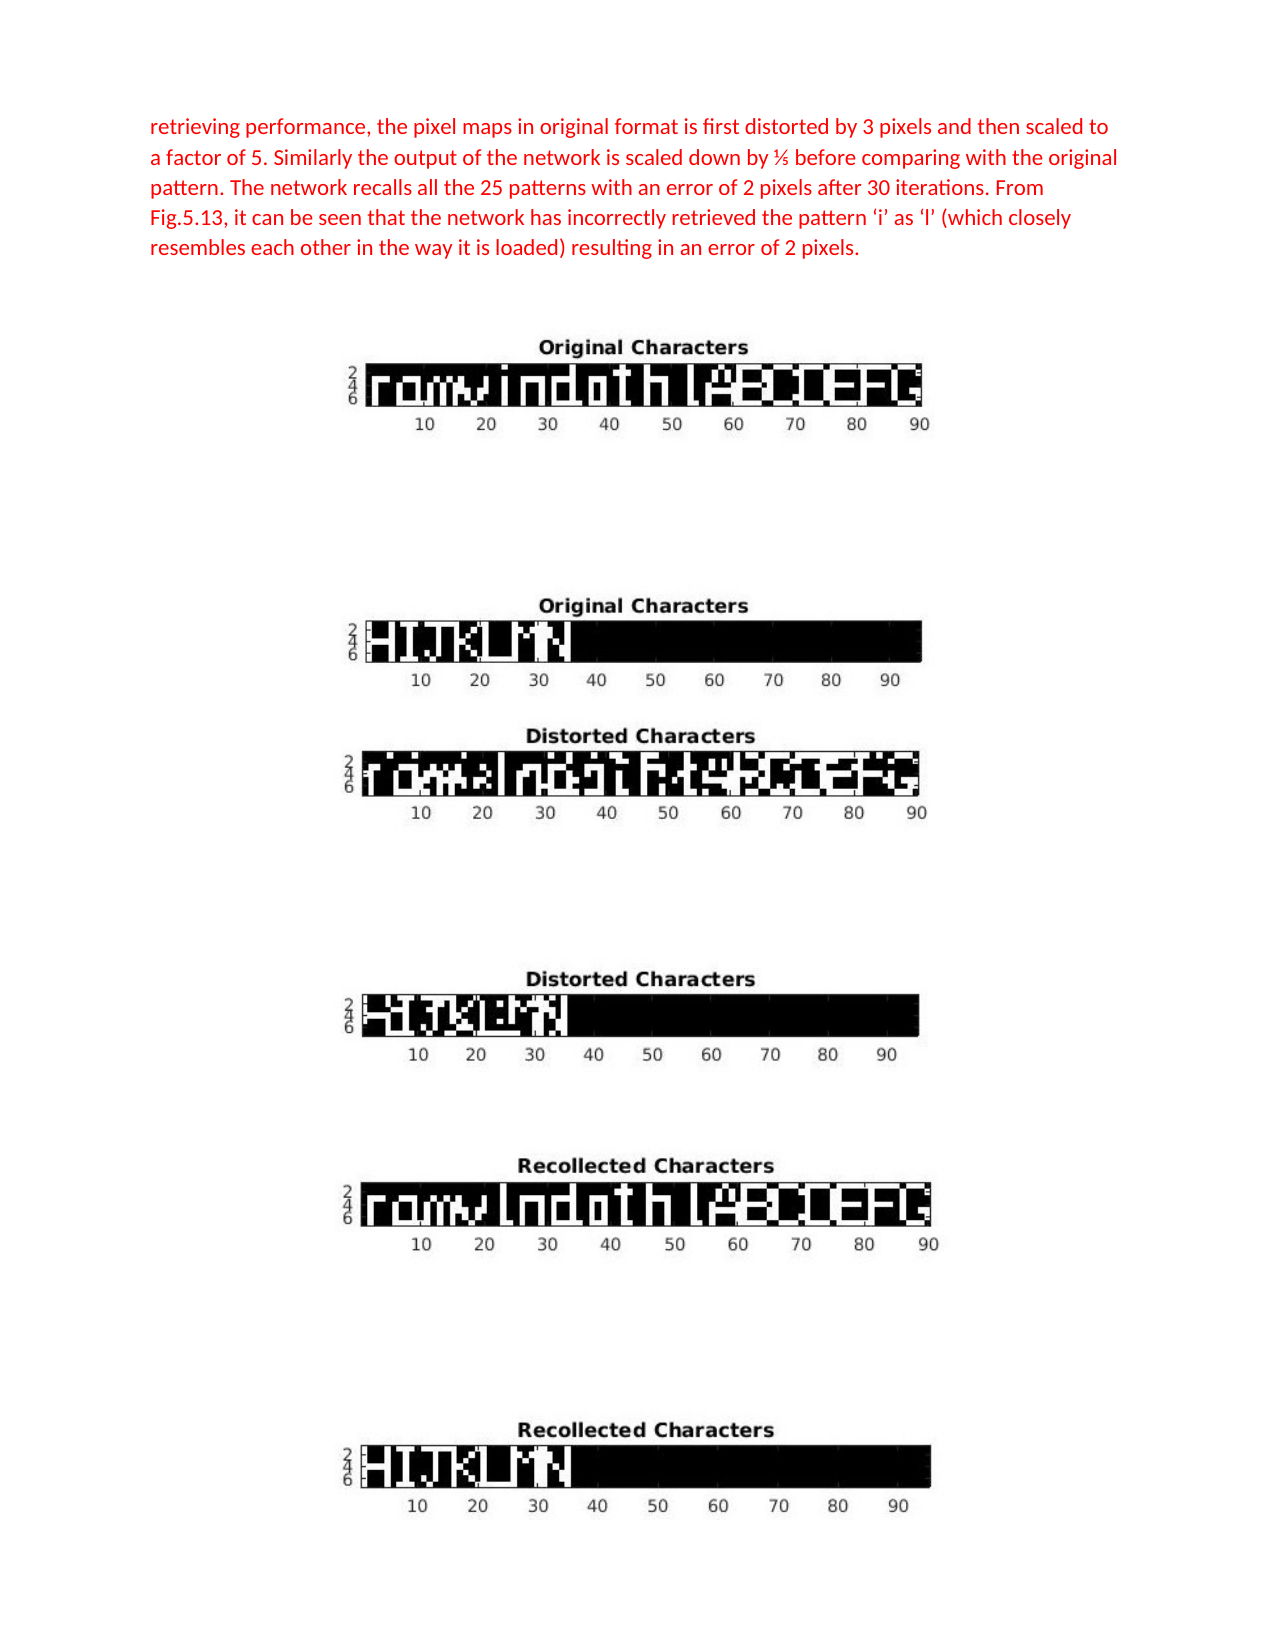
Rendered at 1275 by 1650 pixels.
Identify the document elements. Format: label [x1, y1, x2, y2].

picture [332, 717, 943, 1083]
picture [340, 327, 935, 699]
text [150, 112, 1125, 261]
picture [324, 1148, 951, 1520]
